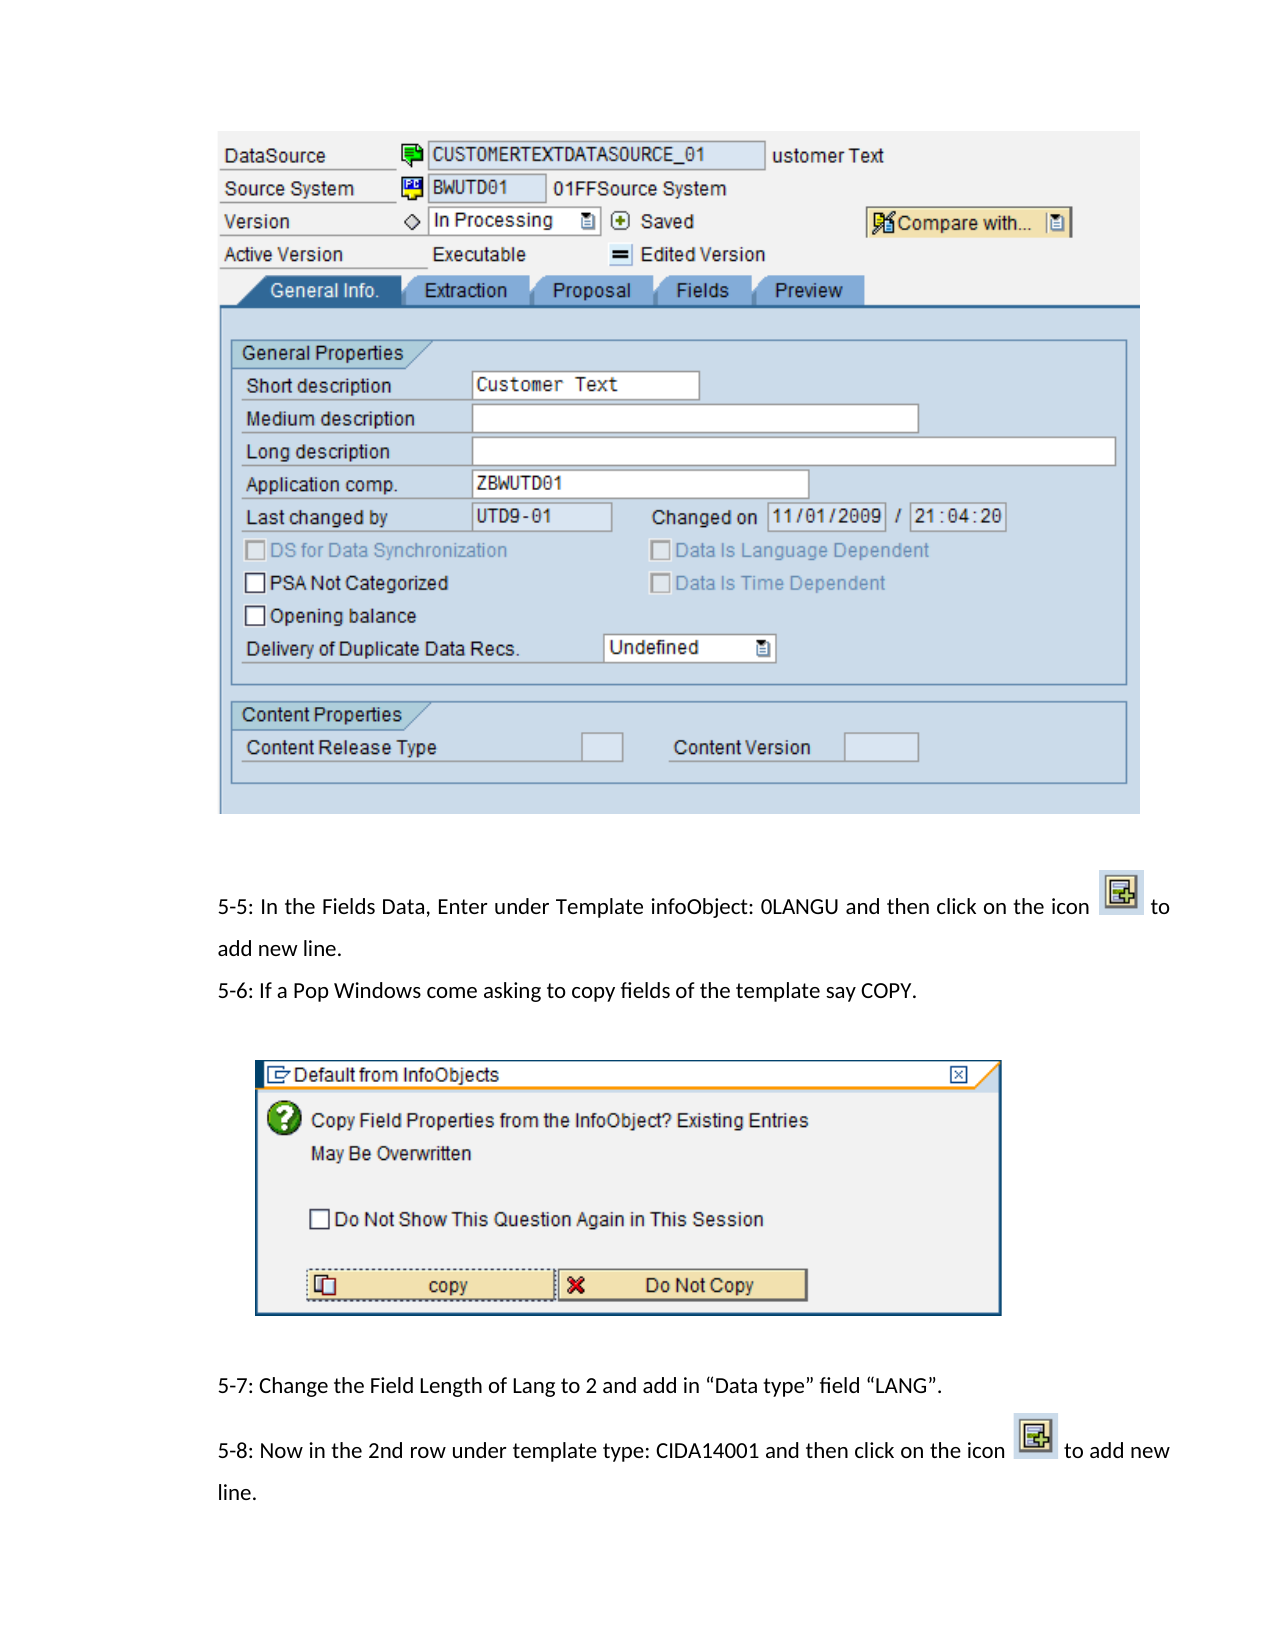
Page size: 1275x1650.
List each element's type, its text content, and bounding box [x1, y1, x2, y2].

list 5-6: If a Pop Windows come asking to copy fields of the template say COPY. [217, 976, 1170, 1004]
list 5-5: In the Fields Data, Enter under Template infoObject: 0LANGU and then click on the icon to add new line. [217, 870, 1170, 962]
picture [217, 131, 1140, 814]
list 5-8: Now in the 2nd row under template type: CIDA14001 and then click on the icon to add new line. [217, 1413, 1170, 1506]
picture [1099, 870, 1144, 915]
list 5-7: Change the Field Length of Lang to 2 and add in “Data type” field “LANG”. [217, 1372, 1170, 1399]
picture [1013, 1413, 1059, 1459]
picture [255, 1060, 1002, 1316]
